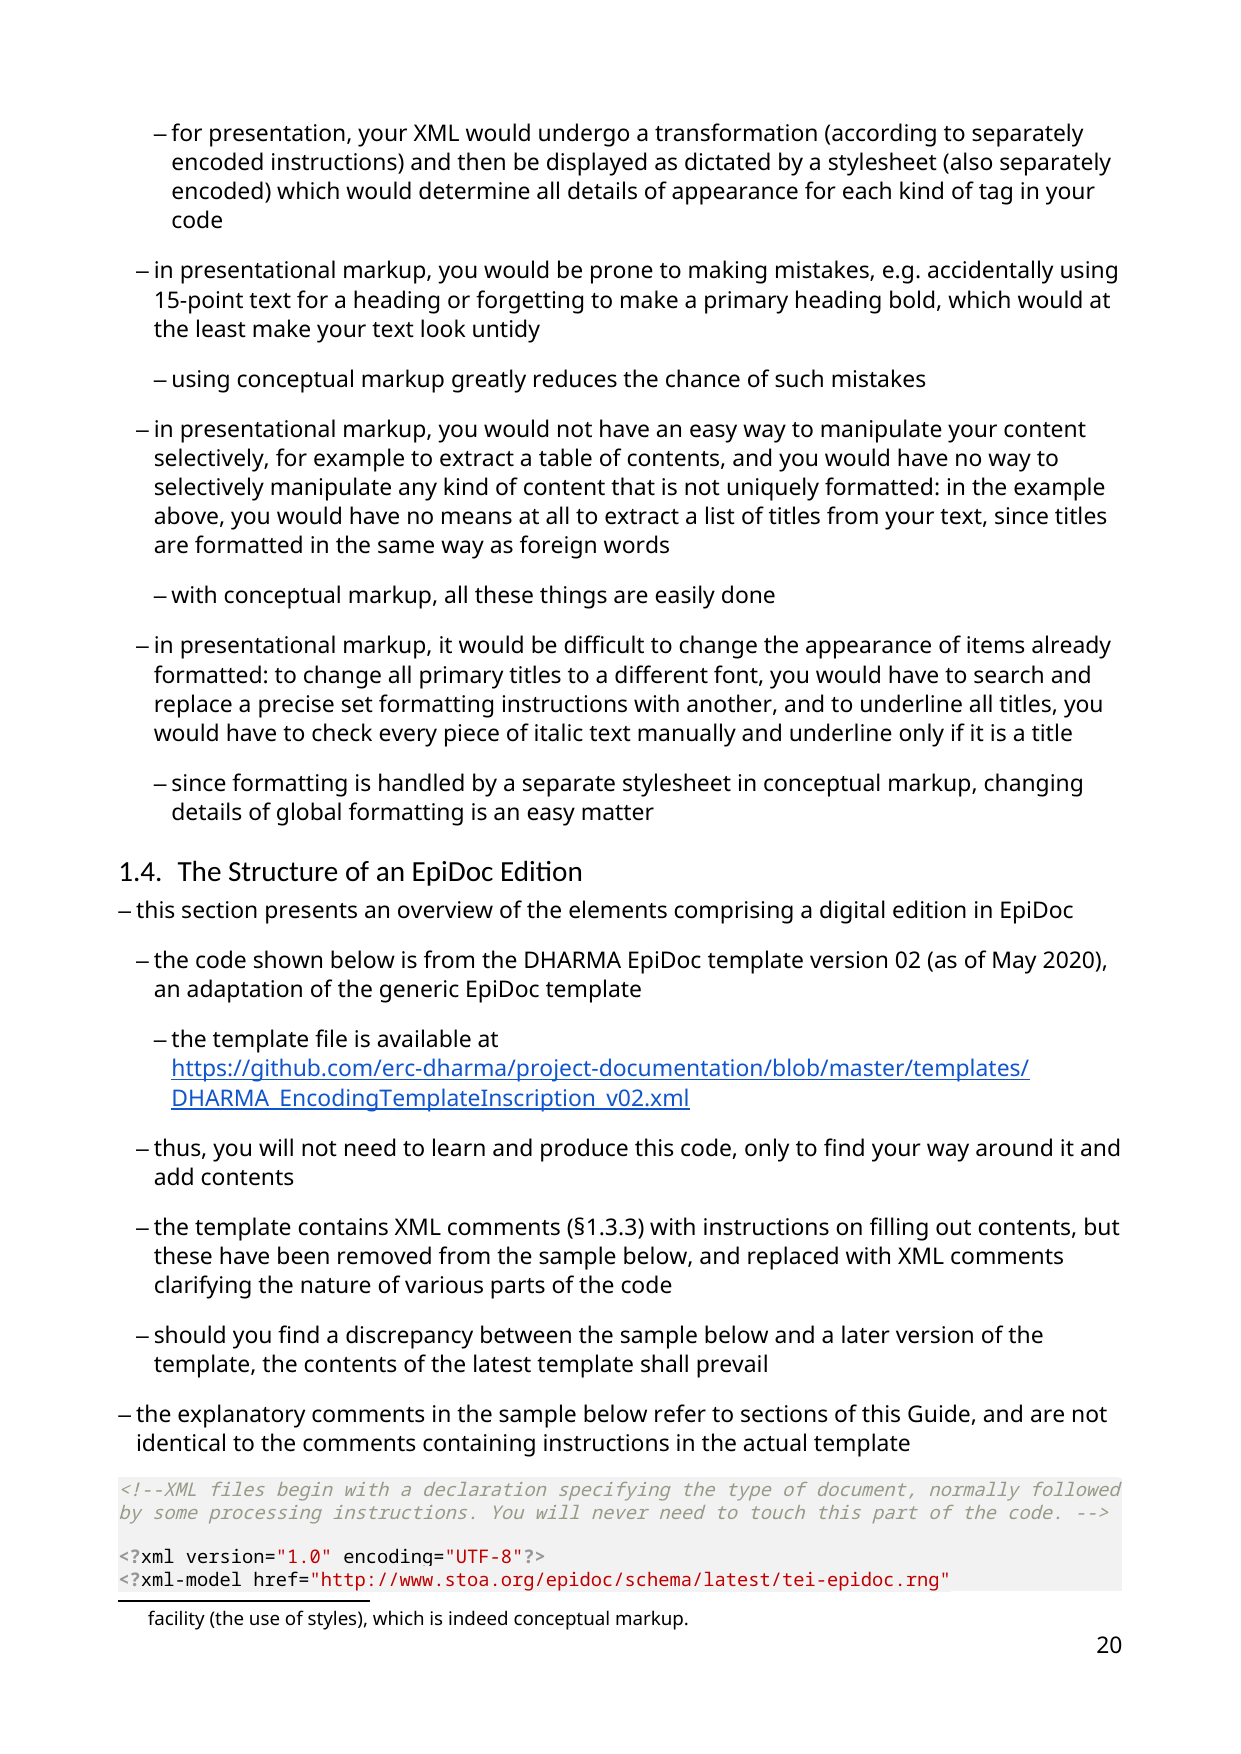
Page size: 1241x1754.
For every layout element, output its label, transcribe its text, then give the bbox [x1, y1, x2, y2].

list for presentation, your XML would undergo a transformation (according to separately encoded instructions) and then be displayed as dictated by a stylesheet (also separately encoded) which would determine all details of appearance for each kind of tag in your code [153, 118, 1122, 235]
subtitle The Structure of an EpiDoc Edition [118, 851, 1122, 889]
list the code shown below is from the DHARMA EpiDoc template version 02 (as of May 2020), an adaptation of the generic EpiDoc template [136, 945, 1122, 1003]
list in presentational markup, it would be difficult to change the appearance of items already formatted: to change all primary titles to a different font, you would have to search and replace a precise set formatting instructions with another, and to underline all titles, you would have to check every piece of italic text manually and underline only if it is a title [136, 631, 1122, 747]
list this section presents an overview of the elements comprising a digital edition in EpiDoc [118, 895, 1122, 924]
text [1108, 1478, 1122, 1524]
list the template contains XML comments (§1.3.3) with instructions on filling out contents, but these have been removed from the sample below, and replaced with XML comments clarifying the nature of various parts of the code [136, 1212, 1122, 1299]
list should you find a discrepancy between the sample below and a later version of the template, the contents of the latest template shall prevail [136, 1320, 1122, 1378]
list using conceptual markup greatly reduces the chance of such mistakes [153, 364, 1122, 393]
list in presentational markup, you would be prone to making mistakes, e.g. accidentally using 15-point text for a heading or forgetting to make a primary heading bold, which would at the least make your text look untidy [136, 256, 1122, 343]
list thus, you will not need to learn and produce this code, only to find your way around it and add contents [136, 1133, 1122, 1191]
list with conceptual markup, all these things are easily done [153, 581, 1122, 610]
list in presentational markup, you would not have an easy way to manipulate your content selectively, for example to extract a table of contents, and you would have no way to selectively manipulate any kind of content that is not uniquely formatted: in the example above, you would have no means at all to extract a list of titles from your text, since titles are formatted in the same way as foreign words [136, 414, 1122, 560]
list the template file is available at https://github.com/erc-dharma/project-documentation/blob/master/templates/DHARMA_EncodingTemplateInscription_v02.xml [153, 1024, 1122, 1112]
list since formatting is handled by a separate stylesheet in conceptual markup, changing details of global formatting is an easy matter [153, 768, 1122, 826]
list the explanatory comments in the sample below refer to sections of this Guide, and are not identical to the comments containing instructions in the actual template [118, 1399, 1122, 1458]
